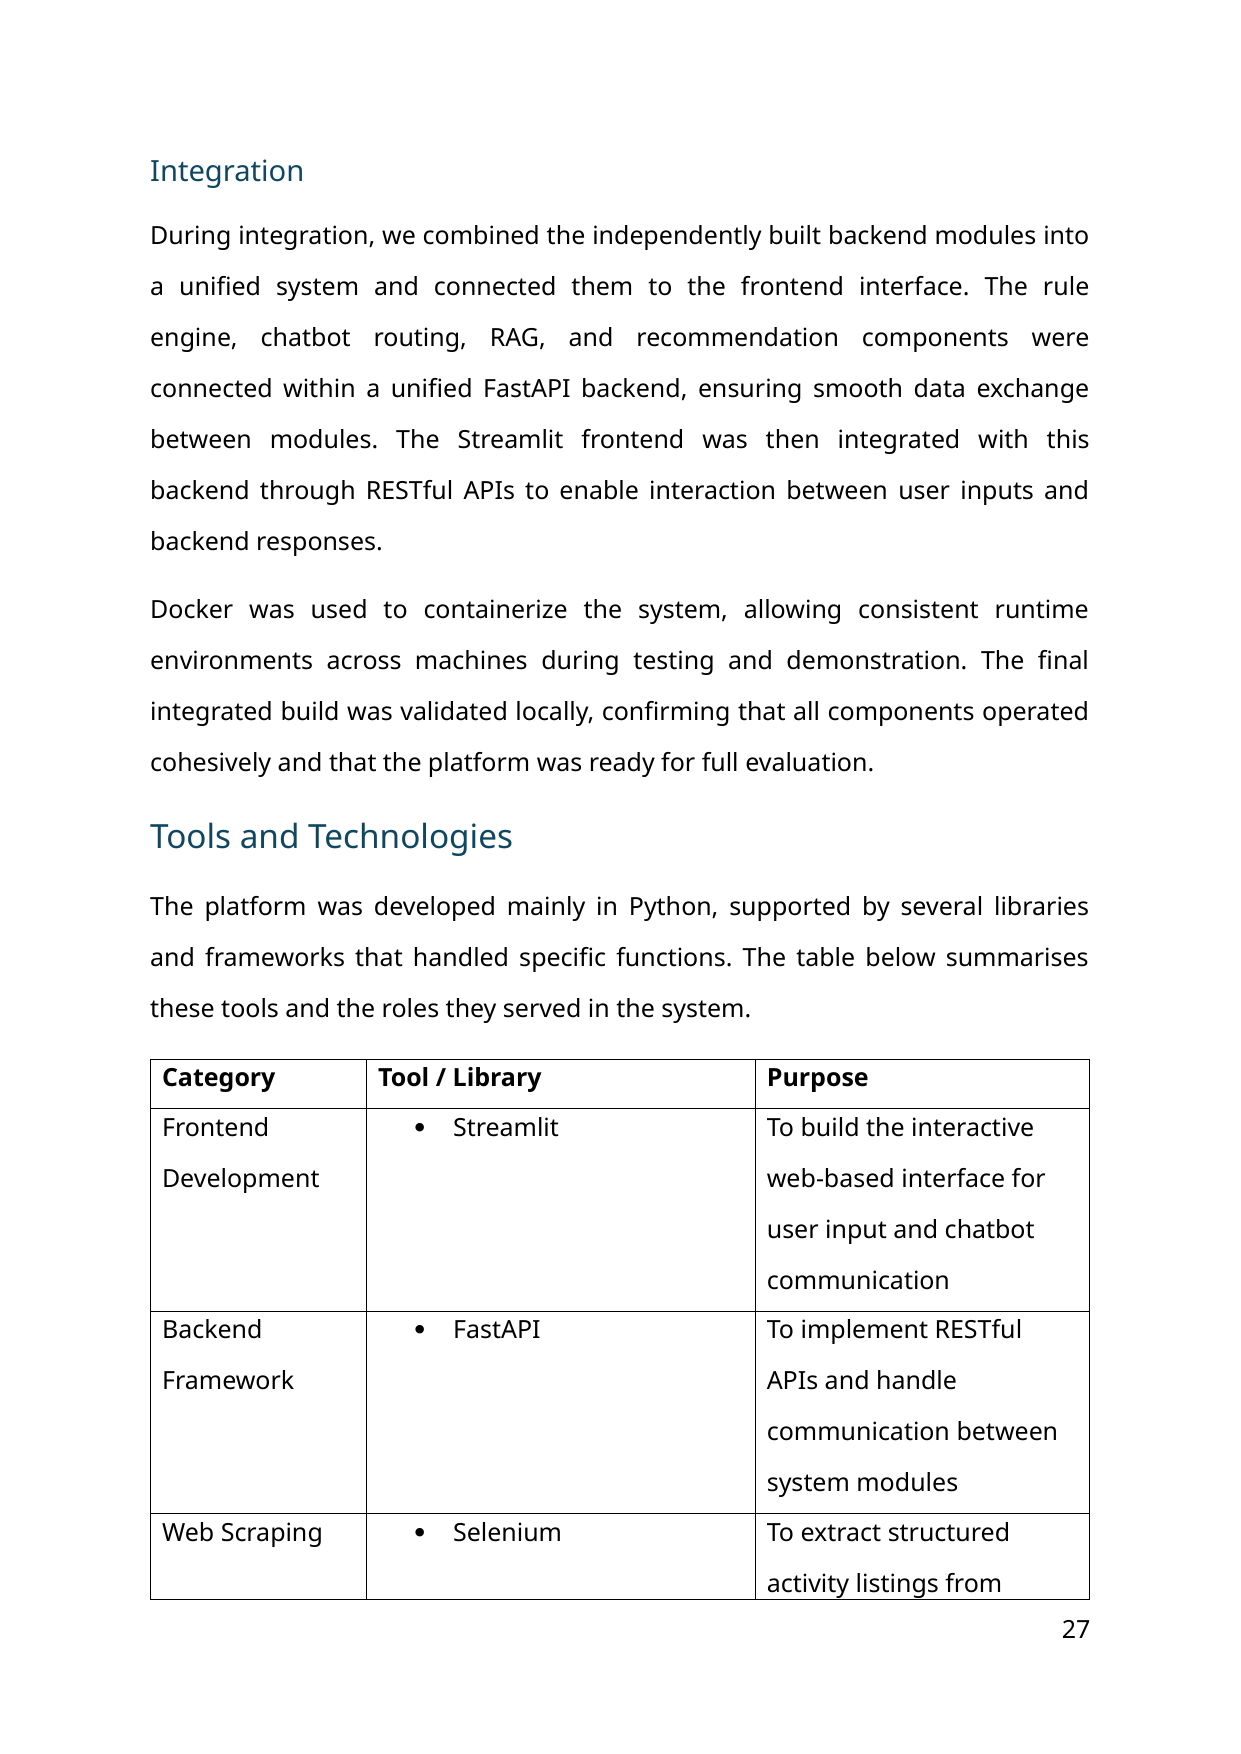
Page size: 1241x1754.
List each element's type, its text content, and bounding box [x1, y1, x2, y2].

table_cell Streamlit [367, 1109, 755, 1311]
table_header Purpose [756, 1060, 1089, 1108]
text The platform was developed mainly in Python, supported by several libraries and frameworks that handled specific functions. The table below summarises these tools and the roles they served in the system. [150, 889, 1090, 1025]
table_cell To implement RESTful APIs and handle communication between system modules [756, 1312, 1089, 1513]
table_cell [367, 1514, 755, 1599]
text During integration, we combined the independently built backend modules into a unified system and connected them to the frontend interface. The rule engine, chatbot routing, RAG, and recommendation components were connected within a unified FastAPI backend, ensuring smooth data exchange between modules. The Streamlit frontend was then integrated with this backend through RESTful APIs to enable interaction between user inputs and backend responses. [150, 218, 1090, 558]
text Docker was used to containerize the system, allowing consistent runtime environments across machines during testing and demonstration. The final integrated build was validated locally, confirming that all components operated cohesively and that the platform was ready for full evaluation. [150, 592, 1090, 779]
table_cell Backend Framework [151, 1312, 366, 1513]
table_cell FastAPI [367, 1312, 755, 1513]
table_header Tool / Library [367, 1060, 755, 1108]
table_cell To build the interactive web-based interface for user input and chatbot communication [756, 1109, 1089, 1311]
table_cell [756, 1514, 1089, 1599]
table_cell Frontend Development [151, 1109, 366, 1311]
subtitle Integration [150, 150, 1090, 190]
table_cell Web Scraping [151, 1514, 366, 1599]
table_header Category [151, 1060, 366, 1108]
subtitle Tools and Technologies [150, 813, 1090, 858]
